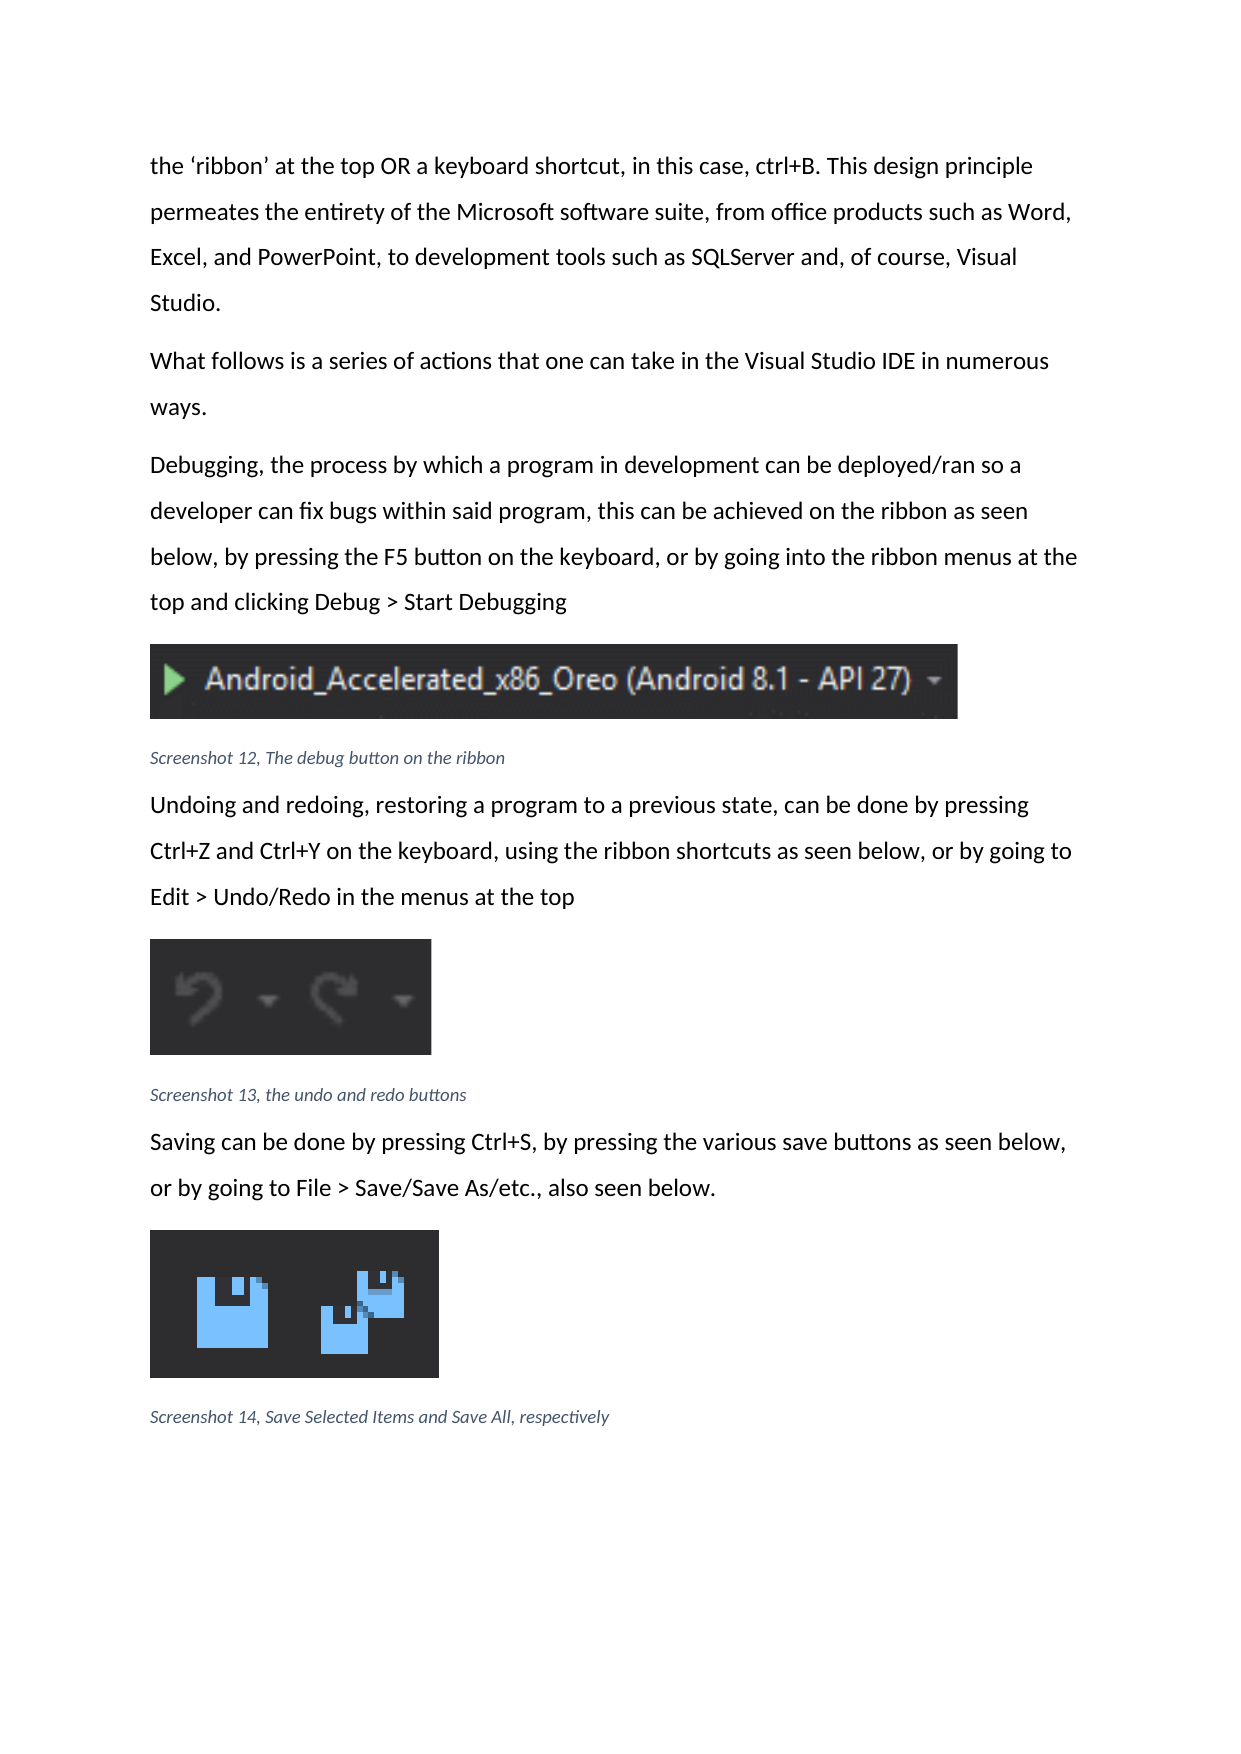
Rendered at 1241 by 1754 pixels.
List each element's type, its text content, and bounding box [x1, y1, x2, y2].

picture [150, 1230, 439, 1378]
text Saving can be done by pressing Ctrl+S, by pressing the various save buttons as seen below, or by going to File > Save/Save As/etc., also seen below. [150, 1126, 1090, 1203]
text What follows is a series of actions that one can take in the Visual Studio IDE in numerous ways. [150, 345, 1090, 422]
text Screenshot 14, Save Selected Items and Save All, respectively [150, 1405, 1090, 1428]
picture [150, 939, 432, 1055]
text Undoing and redoing, restoring a program to a previous state, can be done by pressing Ctrl+Z and Ctrl+Y on the keyboard, using the ribbon shortcuts as seen below, or by going to Edit > Undo/Redo in the menus at the top [150, 790, 1090, 912]
text Debugging, the process by which a program in development can be deployed/ran so a developer can fix bugs within said program, this can be achieved on the ribbon as seen below, by pressing the F5 button on the keyboard, or by going into the ribbon menus at the top and clicking Debug > Start Debugging [150, 449, 1090, 617]
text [150, 150, 1090, 318]
picture [150, 644, 958, 719]
text Screenshot 12, The debug button on the ribbon [150, 746, 1090, 769]
text Screenshot 13, the undo and redo buttons [150, 1083, 1090, 1106]
